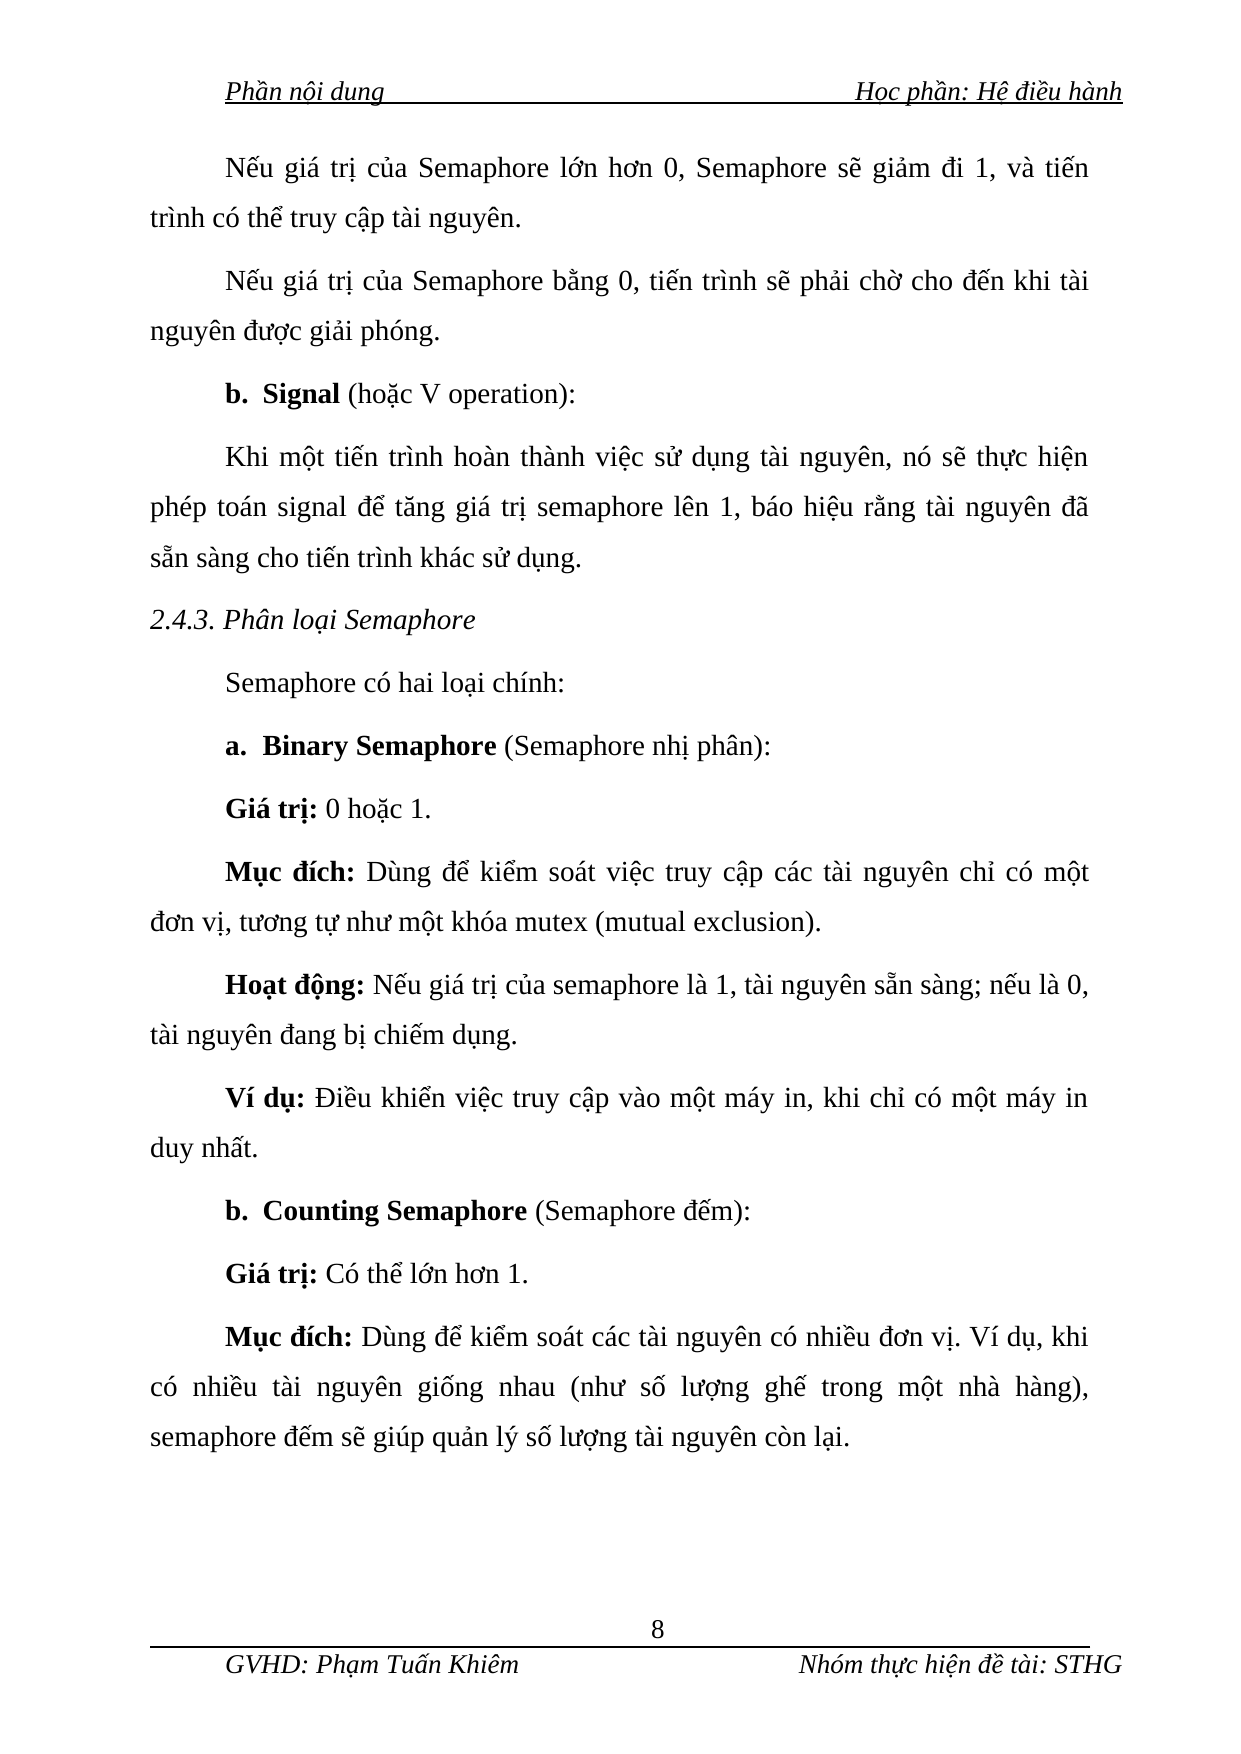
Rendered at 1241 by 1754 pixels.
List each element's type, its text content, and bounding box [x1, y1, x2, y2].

list Counting Semaphore (Semaphore đếm): [225, 1193, 1090, 1227]
text Khi một tiến trình hoàn thành việc sử dụng tài nguyên, nó sẽ thực hiện phép toán signal để tăng giá trị semaphore lên 1, báo hiệu rằng tài nguyên đã sẵn sàng cho tiến trình khác sử dụng. [150, 439, 1090, 573]
text Giá trị: 0 hoặc 1. [150, 791, 1090, 824]
text Giá trị: Có thể lớn hơn 1. [150, 1256, 1090, 1289]
text Hoạt động: Nếu giá trị của semaphore là 1, tài nguyên sẵn sàng; nếu là 0, tài nguyên đang bị chiếm dụng. [150, 967, 1090, 1051]
text Ví dụ: Điều khiển việc truy cập vào một máy in, khi chỉ có một máy in duy nhất. [150, 1080, 1090, 1164]
subtitle Phân loại Semaphore [150, 602, 1090, 636]
list Binary Semaphore (Semaphore nhị phân): [225, 728, 1090, 762]
text Nếu giá trị của Semaphore lớn hơn 0, Semaphore sẽ giảm đi 1, và tiến trình có thể truy cập tài nguyên. [150, 150, 1090, 234]
text Mục đích: Dùng để kiểm soát việc truy cập các tài nguyên chỉ có một đơn vị, tương tự như một khóa mutex (mutual exclusion). [150, 854, 1090, 938]
list Signal (hoặc V operation): [225, 376, 1090, 410]
text Mục đích: Dùng để kiểm soát các tài nguyên có nhiều đơn vị. Ví dụ, khi có nhiều tài nguyên giống nhau (như số lượng ghế trong một nhà hàng), semaphore đếm sẽ giúp quản lý số lượng tài nguyên còn lại. [150, 1319, 1090, 1453]
text Nếu giá trị của Semaphore bằng 0, tiến trình sẽ phải chờ cho đến khi tài nguyên được giải phóng. [150, 263, 1090, 347]
text Semaphore có hai loại chính: [150, 665, 1090, 699]
